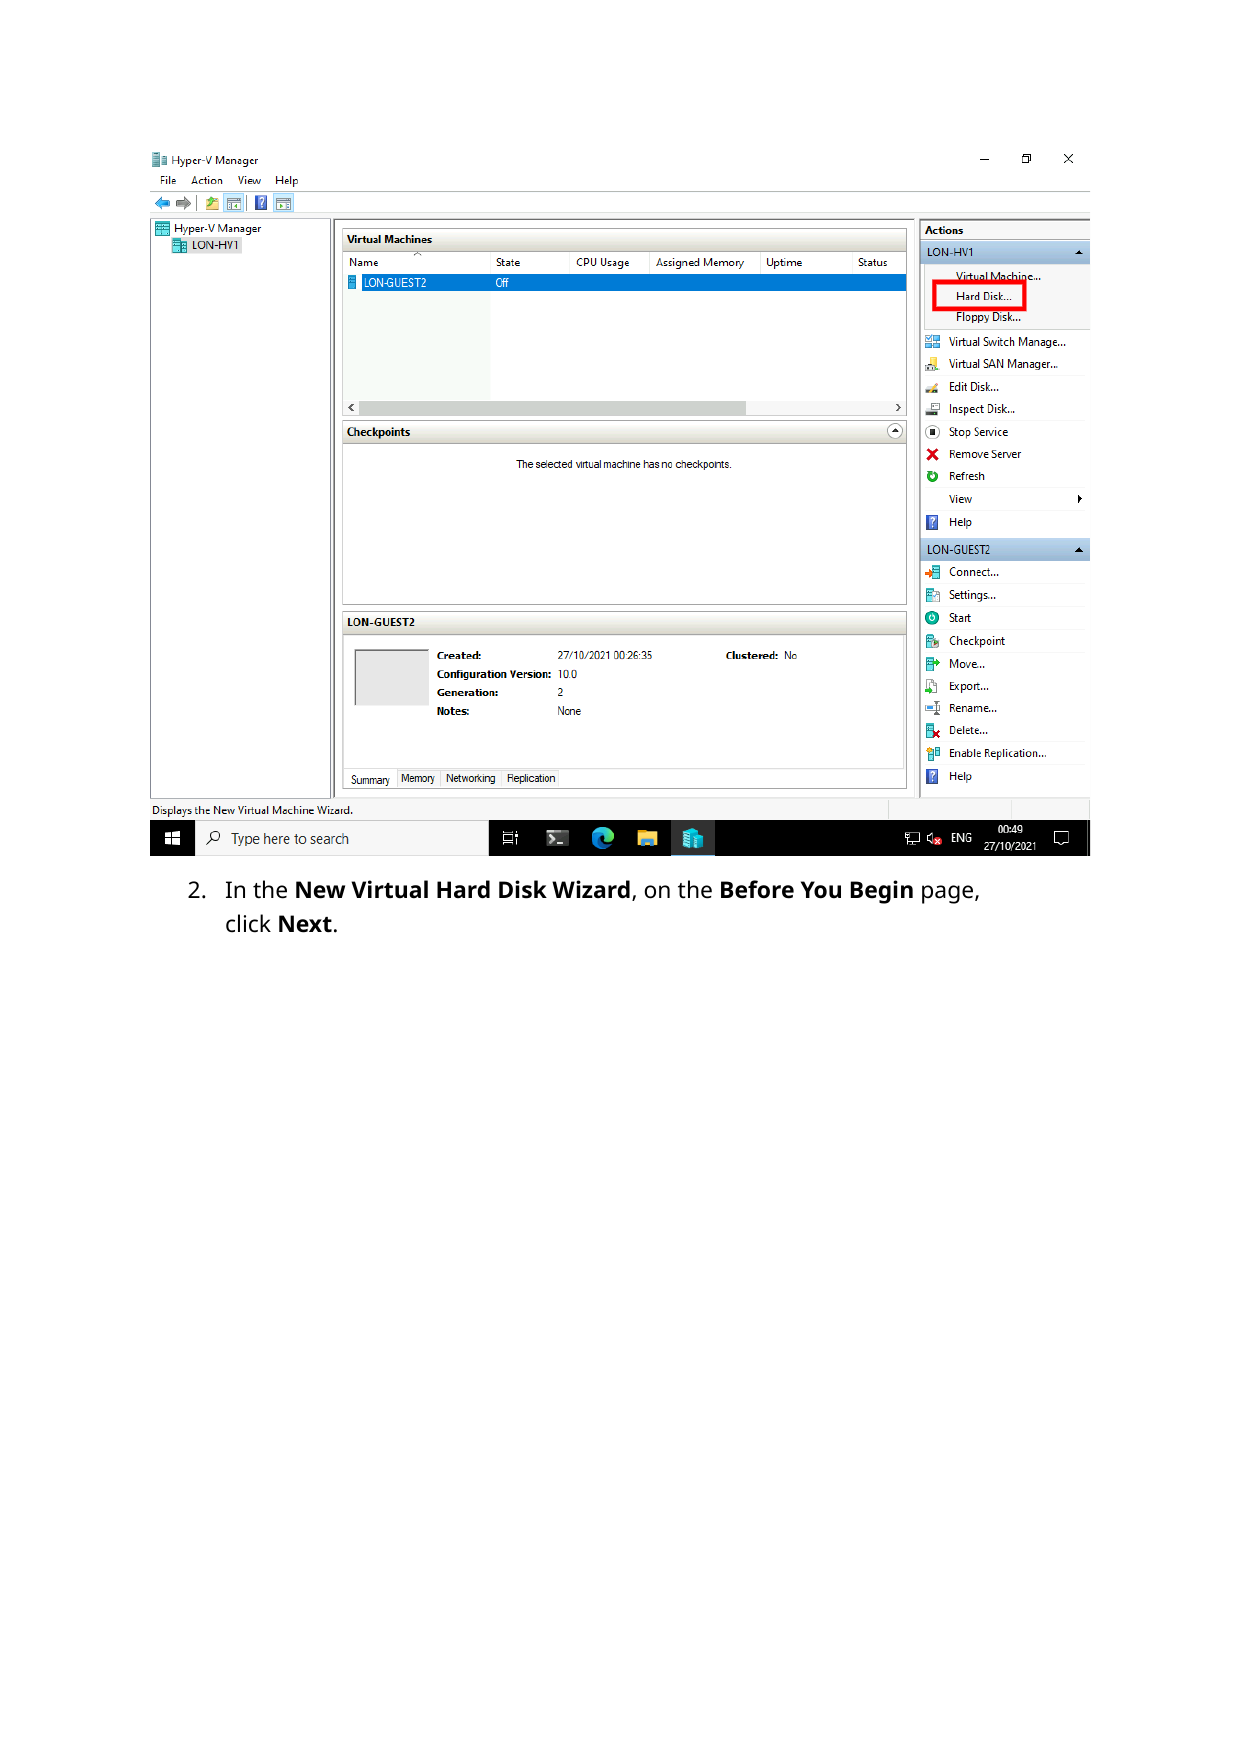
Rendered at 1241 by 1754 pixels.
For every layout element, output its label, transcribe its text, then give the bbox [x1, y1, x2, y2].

picture [150, 150, 1091, 856]
list In the New Virtual Hard Disk Wizard, on the Before You Begin page, click Next. [187, 874, 1090, 939]
